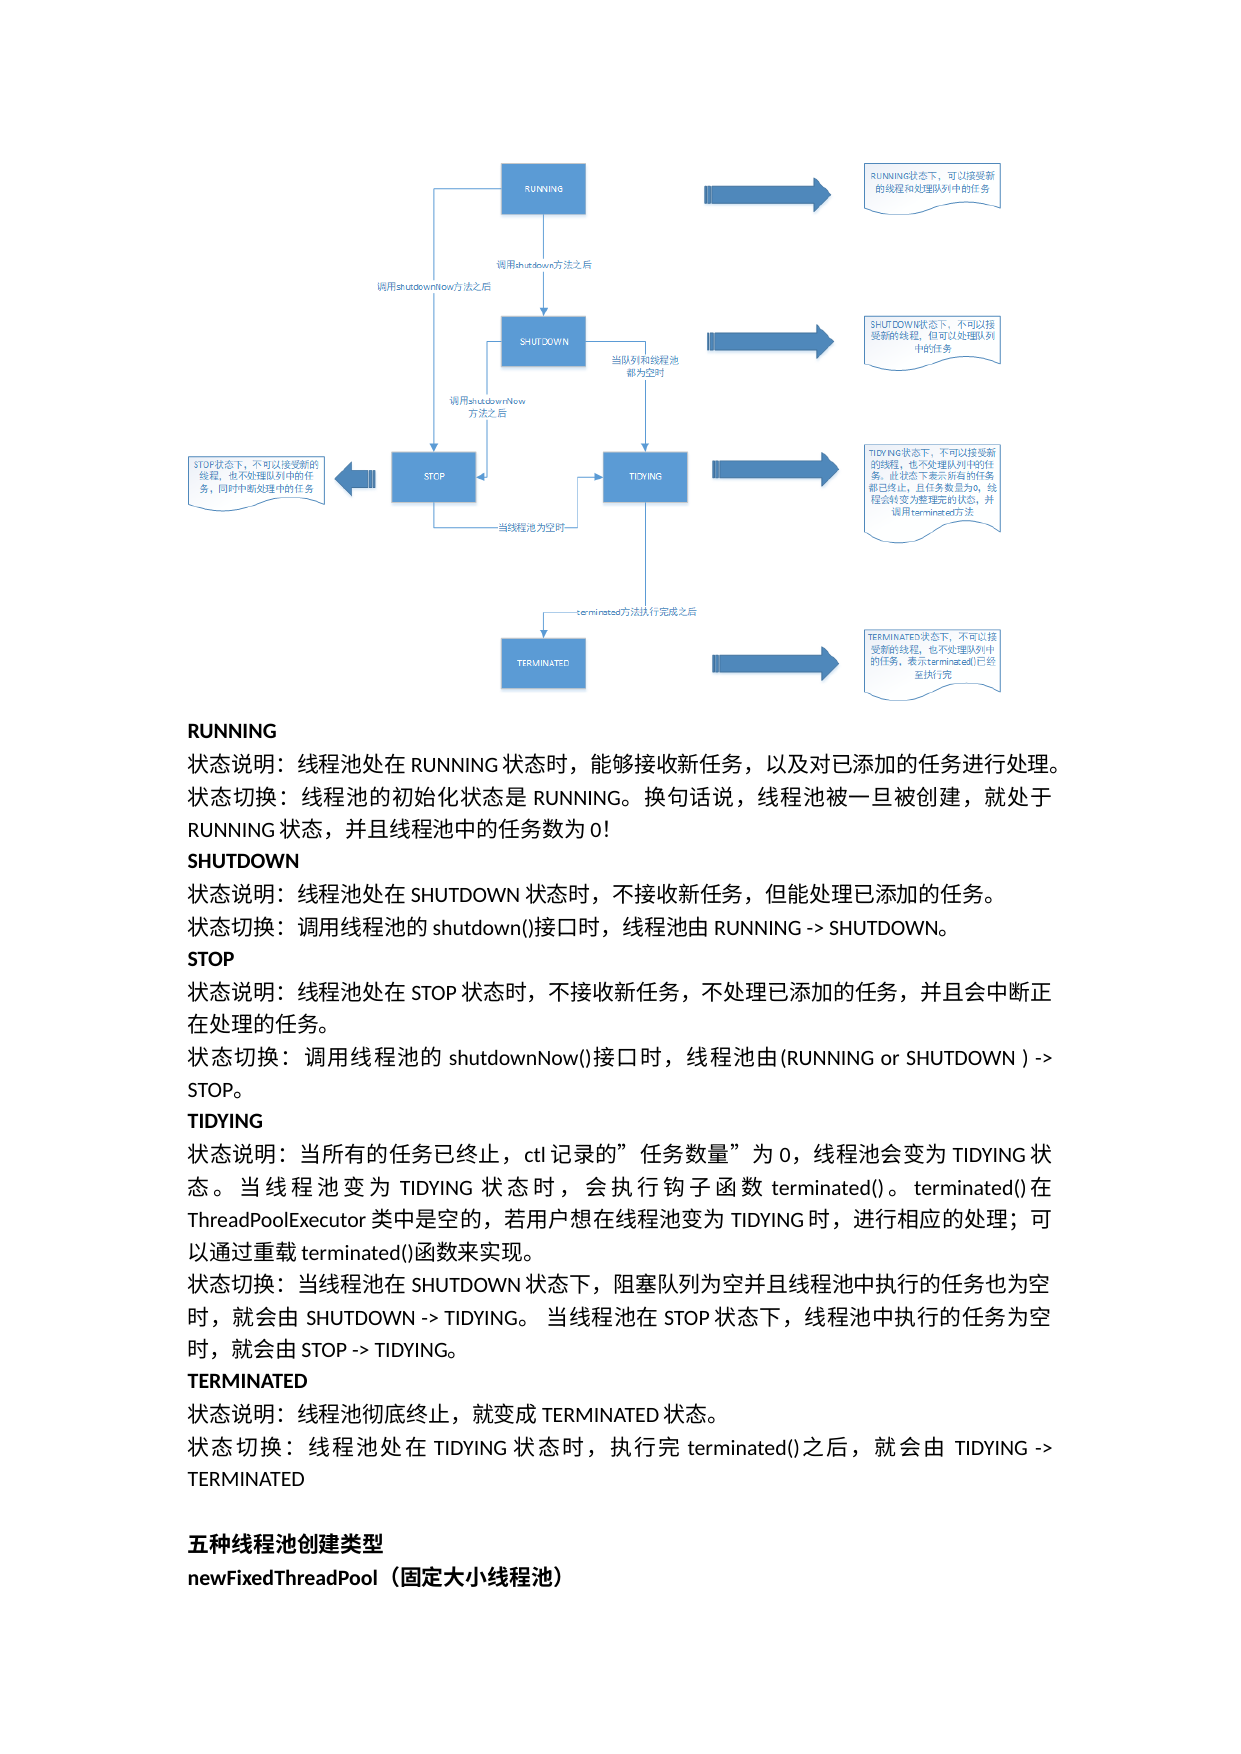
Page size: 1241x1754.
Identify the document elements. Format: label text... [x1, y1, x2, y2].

text 状态切换：线程池处在TIDYING状态时，执行完terminated()之后，就会由 TIDYING -> TERMINATED [187, 1429, 1053, 1494]
text 状态切换：当线程池在SHUTDOWN状态下，阻塞队列为空并且线程池中执行的任务也为空时，就会由 SHUTDOWN -> TIDYING。 当线程池在STOP状态下，线程池中执行的任务为空时，就会由STOP -> TIDYING。 [187, 1267, 1053, 1364]
text 状态说明：当所有的任务已终止，ctl记录的”任务数量”为0，线程池会变为TIDYING状态。当线程池变为TIDYING状态时，会执行钩子函数terminated()。terminated()在ThreadPoolExecutor类中是空的，若用户想在线程池变为TIDYING时，进行相应的处理；可以通过重载terminated()函数来实现。 [187, 1137, 1053, 1267]
text newFixedThreadPool（固定大小线程池） [187, 1559, 1053, 1592]
text STOP [187, 942, 1053, 974]
text 五种线程池创建类型 [187, 1527, 1053, 1559]
text SHUTDOWN [187, 844, 1053, 877]
text TERMINATED [187, 1364, 1053, 1397]
text 状态切换：调用线程池的shutdownNow()接口时，线程池由(RUNNING or SHUTDOWN ) -> STOP。 [187, 1039, 1053, 1104]
text 状态说明：线程池处在SHUTDOWN状态时，不接收新任务，但能处理已添加的任务。 [187, 877, 1053, 909]
text 状态切换：线程池的初始化状态是RUNNING。换句话说，线程池被一旦被创建，就处于RUNNING状态，并且线程池中的任务数为0！ [187, 779, 1053, 844]
text 状态说明：线程池处在RUNNING状态时，能够接收新任务，以及对已添加的任务进行处理。 [187, 747, 1053, 779]
text 状态切换：调用线程池的shutdown()接口时，线程池由RUNNING -> SHUTDOWN。 [187, 909, 1053, 942]
text 状态说明：线程池彻底终止，就变成TERMINATED状态。 [187, 1397, 1053, 1429]
text 状态说明：线程池处在STOP状态时，不接收新任务，不处理已添加的任务，并且会中断正在处理的任务。 [187, 974, 1053, 1039]
picture [187, 162, 1002, 701]
text TIDYING [187, 1104, 1053, 1137]
text RUNNING [187, 714, 1053, 747]
